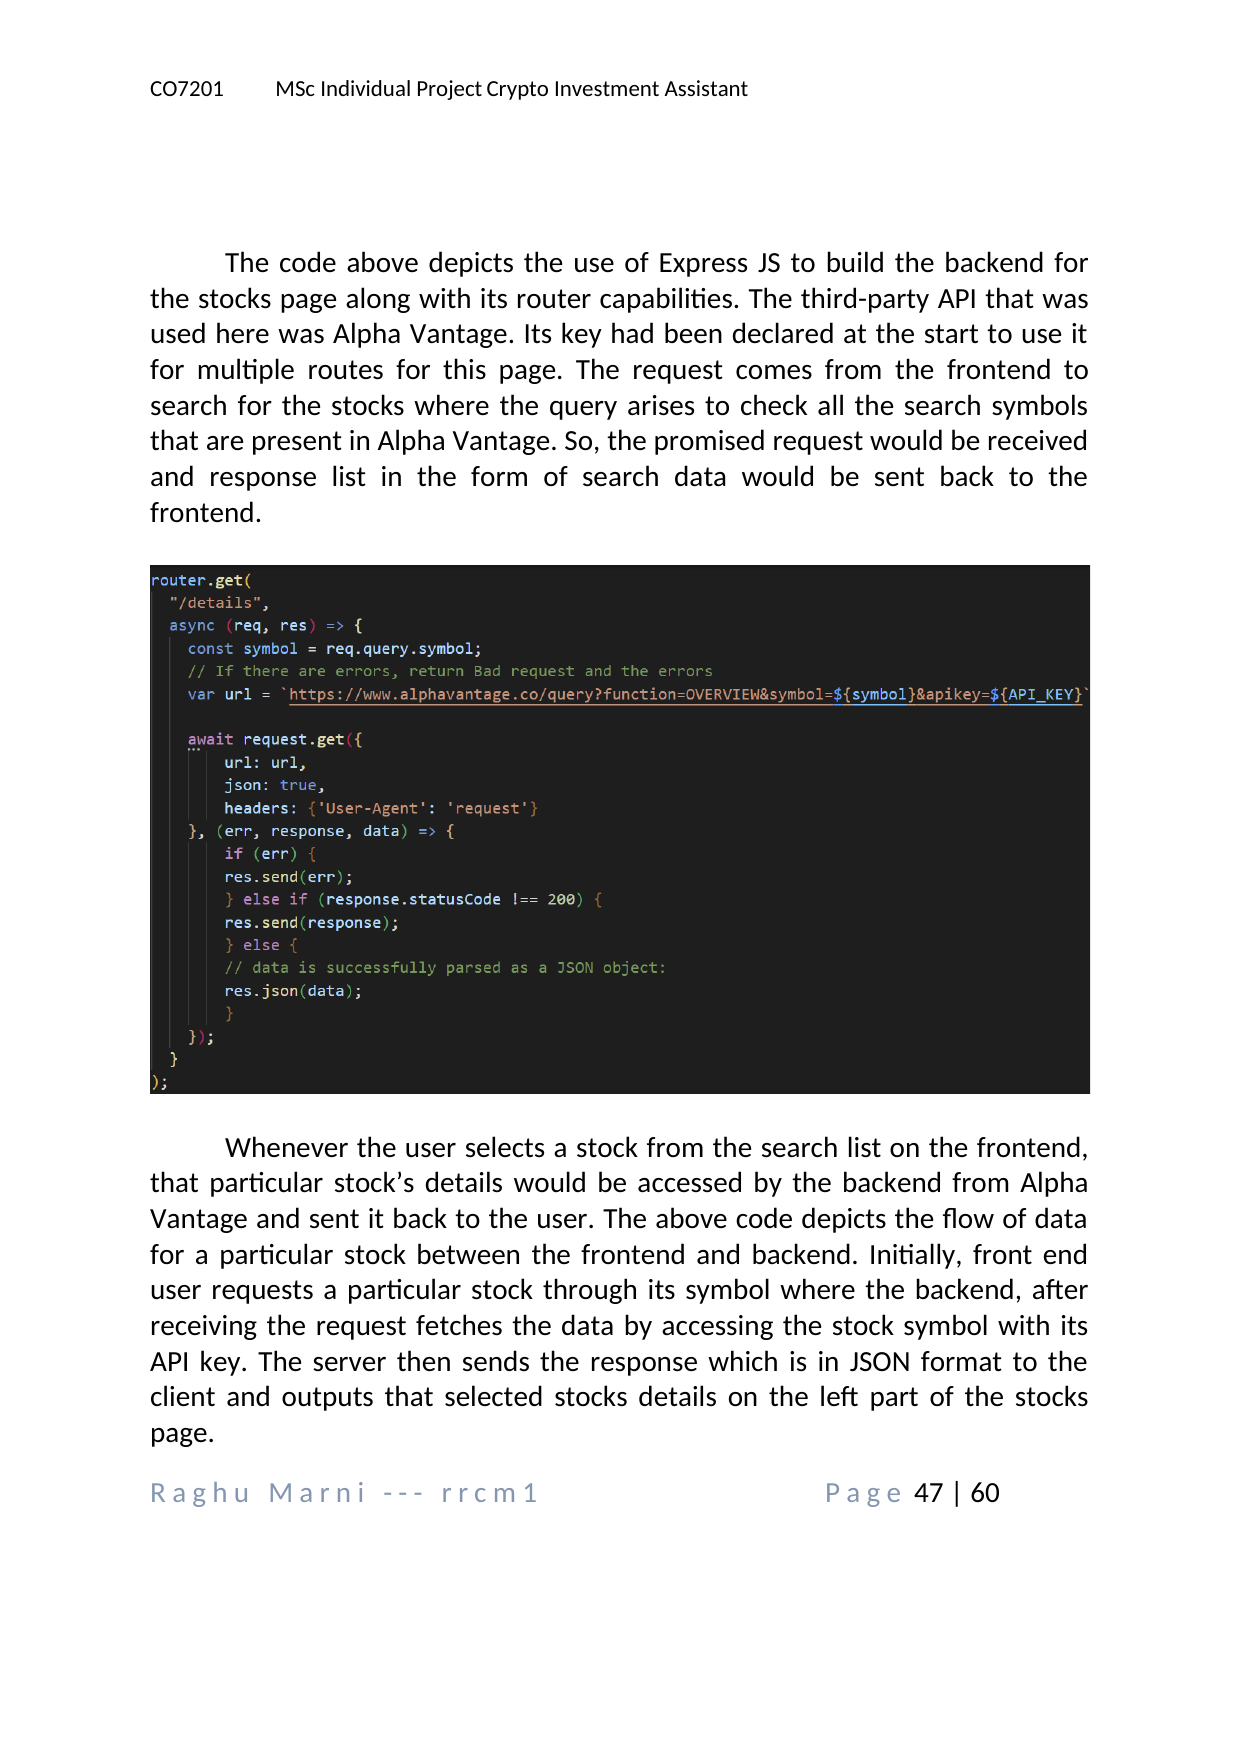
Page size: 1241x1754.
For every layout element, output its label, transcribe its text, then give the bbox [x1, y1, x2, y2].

picture [150, 565, 1091, 1094]
text Whenever the user selects a stock from the search list on the frontend, that particular stock’s details would be accessed by the backend from Alpha Vantage and sent it back to the user. The above code depicts the flow of data for a particular stock between the frontend and backend. Initially, front end user requests a particular stock through its symbol where the backend, after receiving the request fetches the data by accessing the stock symbol with its API key. The server then sends the response which is in JSON format to the client and outputs that selected stocks details on the left part of the stocks page. [150, 1129, 1090, 1449]
text The code above depicts the use of Express JS to build the backend for the stocks page along with its router capabilities. The third-party API that was used here was Alpha Vantage. Its key had been declared at the start to use it for multiple routes for this page. The request comes from the frontend to search for the stocks where the query arises to check all the search symbols that are present in Alpha Vantage. So, the promised request would be received and response list in the form of search data would be sent back to the frontend. [150, 244, 1090, 529]
